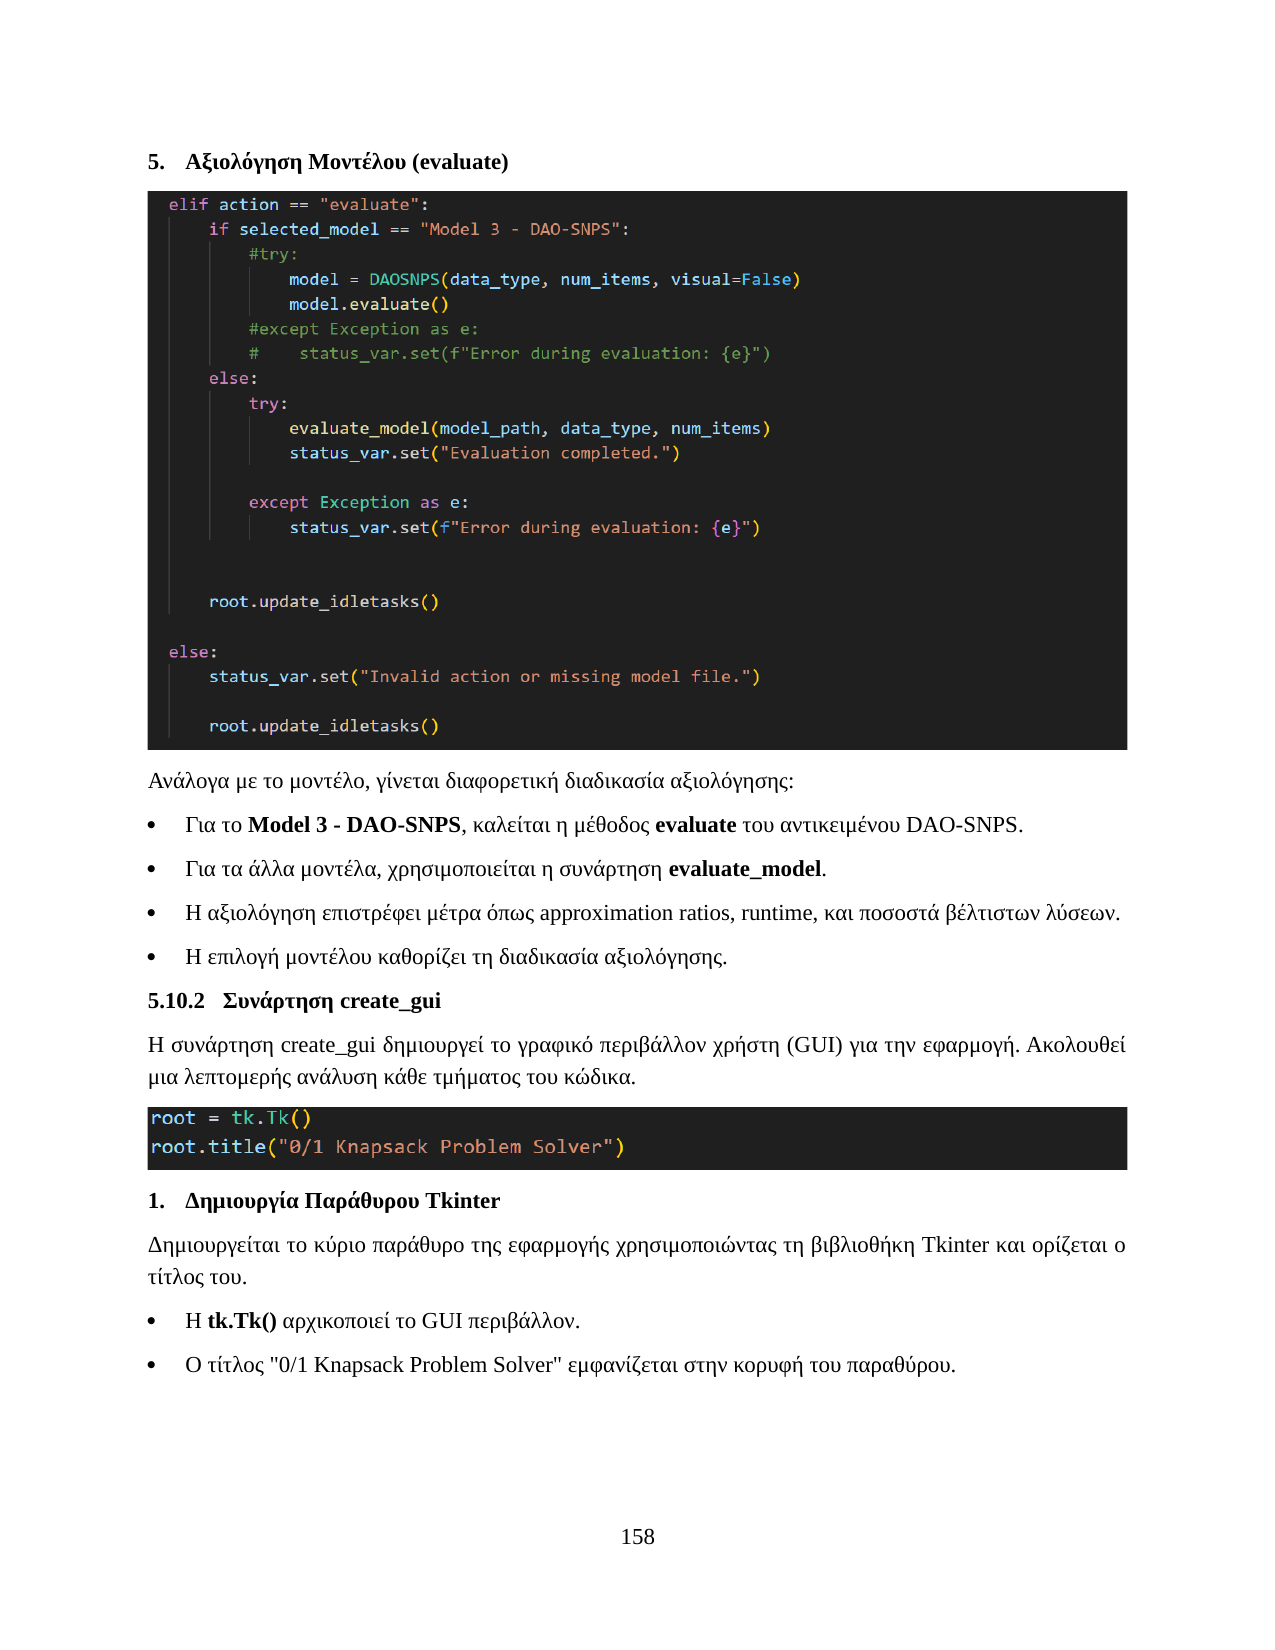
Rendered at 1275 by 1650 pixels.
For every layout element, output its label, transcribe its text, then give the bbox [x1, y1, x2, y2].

picture [147, 1107, 1128, 1170]
subtitle Συνάρτηση create_gui [148, 987, 1127, 1014]
list Η tk.Tk() αρχικοποιεί το GUI περιβάλλον. [148, 1307, 1127, 1333]
list Ο τίτλος "0/1 Knapsack Problem Solver" εμφανίζεται στην κορυφή του παραθύρου. [148, 1351, 1127, 1377]
text Η συνάρτηση create_gui δημιουργεί το γραφικό περιβάλλον χρήστη (GUI) για την εφαρμογή. Ακολουθεί μια λεπτομερής ανάλυση κάθε τμήματος του κώδικα. [148, 1031, 1127, 1089]
text Ανάλογα με το μοντέλο, γίνεται διαφορετική διαδικασία αξιολόγησης: [148, 767, 1127, 793]
list Δημιουργία Παράθυρου Tkinter [148, 1187, 1127, 1214]
picture [147, 191, 1128, 750]
list Για τα άλλα μοντέλα, χρησιμοποιείται η συνάρτηση evaluate_model. [148, 855, 1127, 881]
text Δημιουργείται το κύριο παράθυρο της εφαρμογής χρησιμοποιώντας τη βιβλιοθήκη Tkinter και ορίζεται ο τίτλος του. [148, 1231, 1127, 1289]
list Για το Model 3 - DAO-SNPS, καλείται η μέθοδος evaluate του αντικειμένου DAO-SNPS. [148, 811, 1127, 837]
list Η επιλογή μοντέλου καθορίζει τη διαδικασία αξιολόγησης. [148, 943, 1127, 969]
list Αξιολόγηση Μοντέλου (evaluate) [148, 148, 1127, 174]
list Η αξιολόγηση επιστρέφει μέτρα όπως approximation ratios, runtime, και ποσοστά βέλτιστων λύσεων. [148, 899, 1127, 926]
